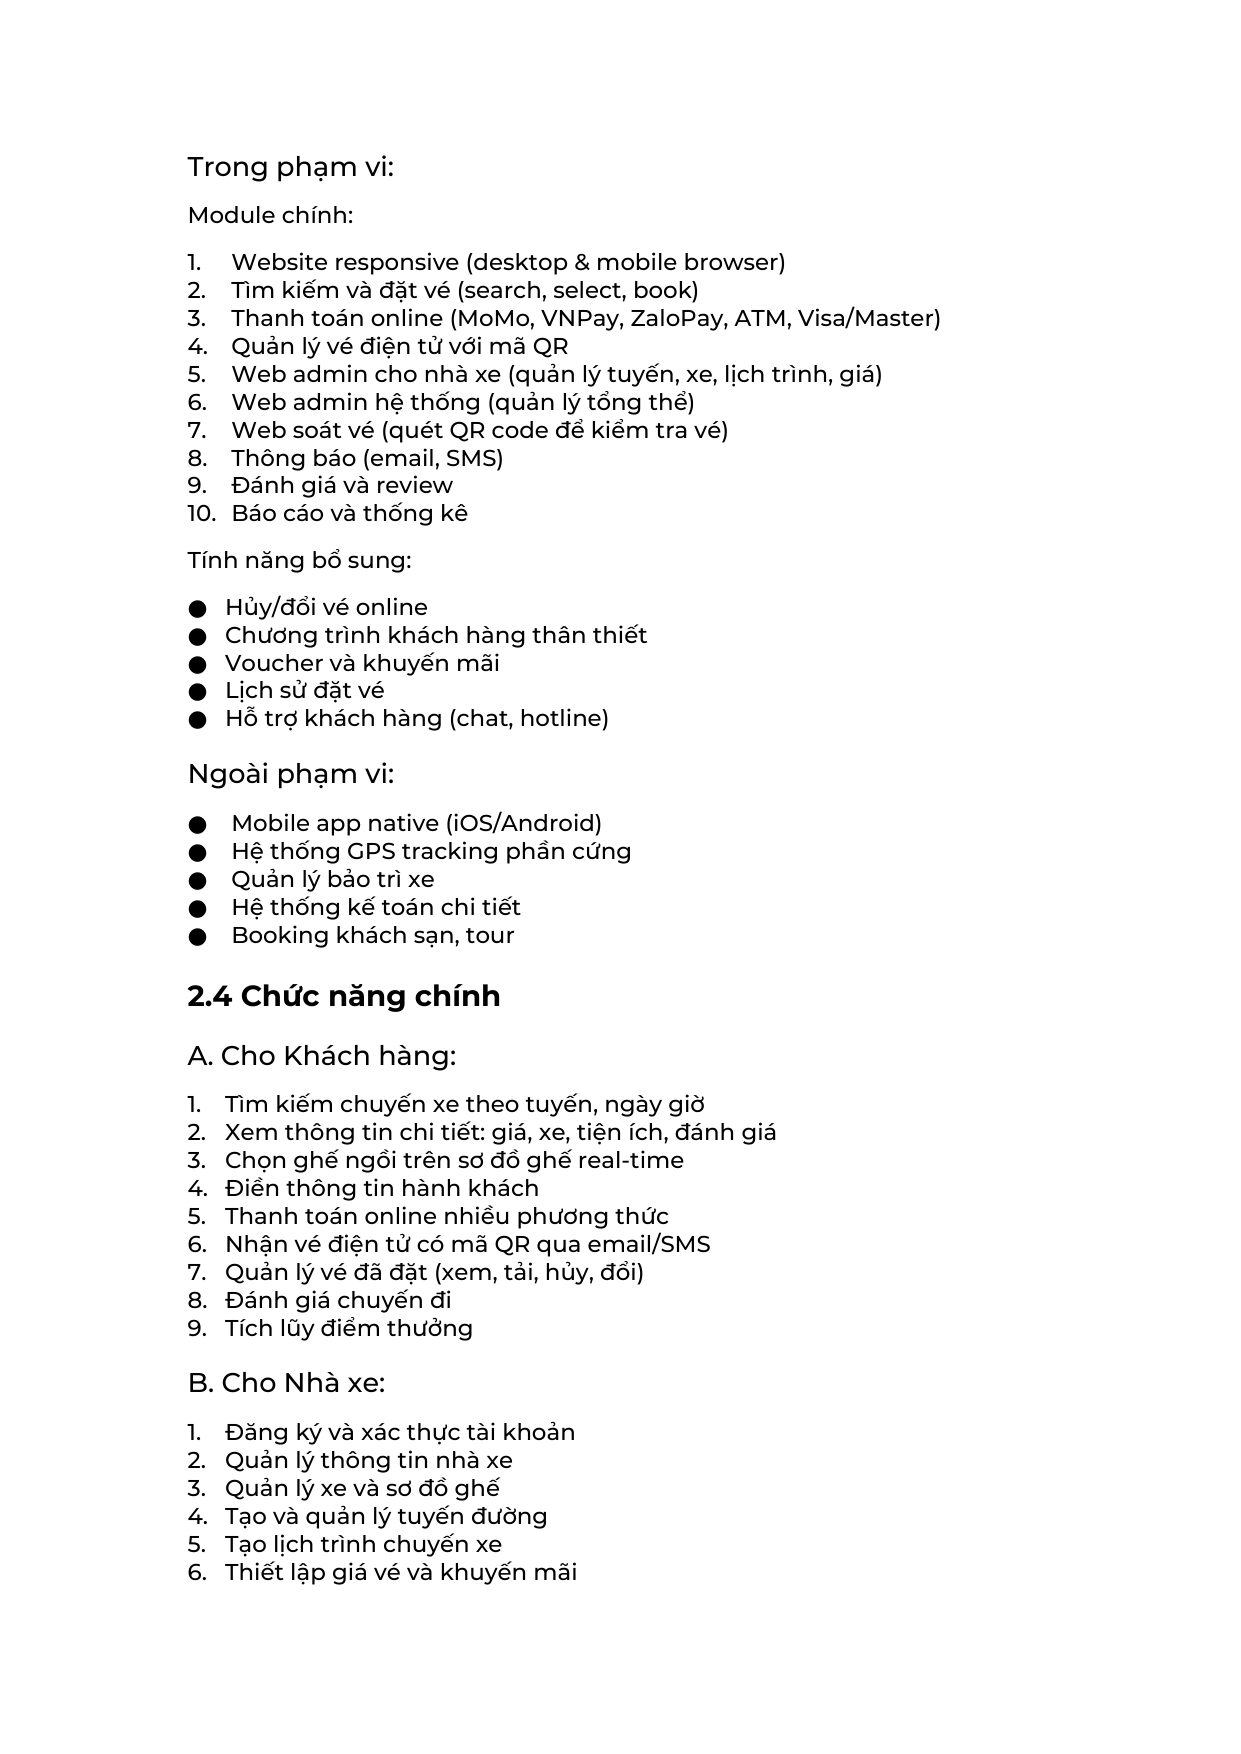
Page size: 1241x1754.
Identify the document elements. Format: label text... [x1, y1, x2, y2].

list Tìm kiếm chuyến xe theo tuyến, ngày giờ [187, 1090, 1090, 1118]
list Đăng ký và xác thực tài khoản [187, 1418, 1090, 1446]
list Quản lý vé điện tử với mã QR [187, 332, 1090, 360]
list Booking khách sạn, tour [187, 921, 1090, 949]
list Nhận vé điện tử có mã QR qua email/SMS [187, 1230, 1090, 1258]
list Website responsive (desktop & mobile browser) [187, 248, 1090, 276]
list Tạo và quản lý tuyến đường [187, 1502, 1090, 1530]
list Hỗ trợ khách hàng (chat, hotline) [187, 705, 1090, 733]
list Web admin cho nhà xe (quản lý tuyến, xe, lịch trình, giá) [187, 360, 1090, 388]
subtitle 2.4 Chức năng chính [187, 978, 1090, 1014]
list Thiết lập giá vé và khuyến mãi [187, 1558, 1090, 1586]
list Đánh giá chuyến đi [187, 1286, 1090, 1314]
list Điền thông tin hành khách [187, 1174, 1090, 1202]
list Web admin hệ thống (quản lý tổng thể) [187, 388, 1090, 416]
list Voucher và khuyến mãi [187, 649, 1090, 677]
list Chương trình khách hàng thân thiết [187, 621, 1090, 649]
list Tích lũy điểm thưởng [187, 1314, 1090, 1342]
list Thanh toán online (MoMo, VNPay, ZaloPay, ATM, Visa/Master) [187, 304, 1090, 332]
text Module chính: [187, 202, 1090, 230]
list Hệ thống GPS tracking phần cứng [187, 837, 1090, 865]
list Báo cáo và thống kê [187, 500, 1090, 528]
list Mobile app native (iOS/Android) [187, 809, 1090, 837]
list Thông báo (email, SMS) [187, 444, 1090, 472]
subtitle B. Cho Nhà xe: [187, 1367, 1090, 1400]
list Hủy/đổi vé online [187, 593, 1090, 621]
list Lịch sử đặt vé [187, 677, 1090, 705]
text Tính năng bổ sung: [187, 546, 1090, 574]
subtitle A. Cho Khách hàng: [187, 1039, 1090, 1072]
list Quản lý xe và sơ đồ ghế [187, 1474, 1090, 1502]
list Tạo lịch trình chuyến xe [187, 1530, 1090, 1558]
list Quản lý vé đã đặt (xem, tải, hủy, đổi) [187, 1258, 1090, 1286]
list Thanh toán online nhiều phương thức [187, 1202, 1090, 1230]
subtitle Trong phạm vi: [187, 150, 1090, 183]
list Web soát vé (quét QR code để kiểm tra vé) [187, 416, 1090, 444]
list Đánh giá và review [187, 472, 1090, 500]
subtitle Ngoài phạm vi: [187, 758, 1090, 791]
list Chọn ghế ngồi trên sơ đồ ghế real-time [187, 1146, 1090, 1174]
list Hệ thống kế toán chi tiết [187, 893, 1090, 921]
list Tìm kiếm và đặt vé (search, select, book) [187, 276, 1090, 304]
list Quản lý thông tin nhà xe [187, 1446, 1090, 1474]
list Xem thông tin chi tiết: giá, xe, tiện ích, đánh giá [187, 1118, 1090, 1146]
list Quản lý bảo trì xe [187, 865, 1090, 893]
